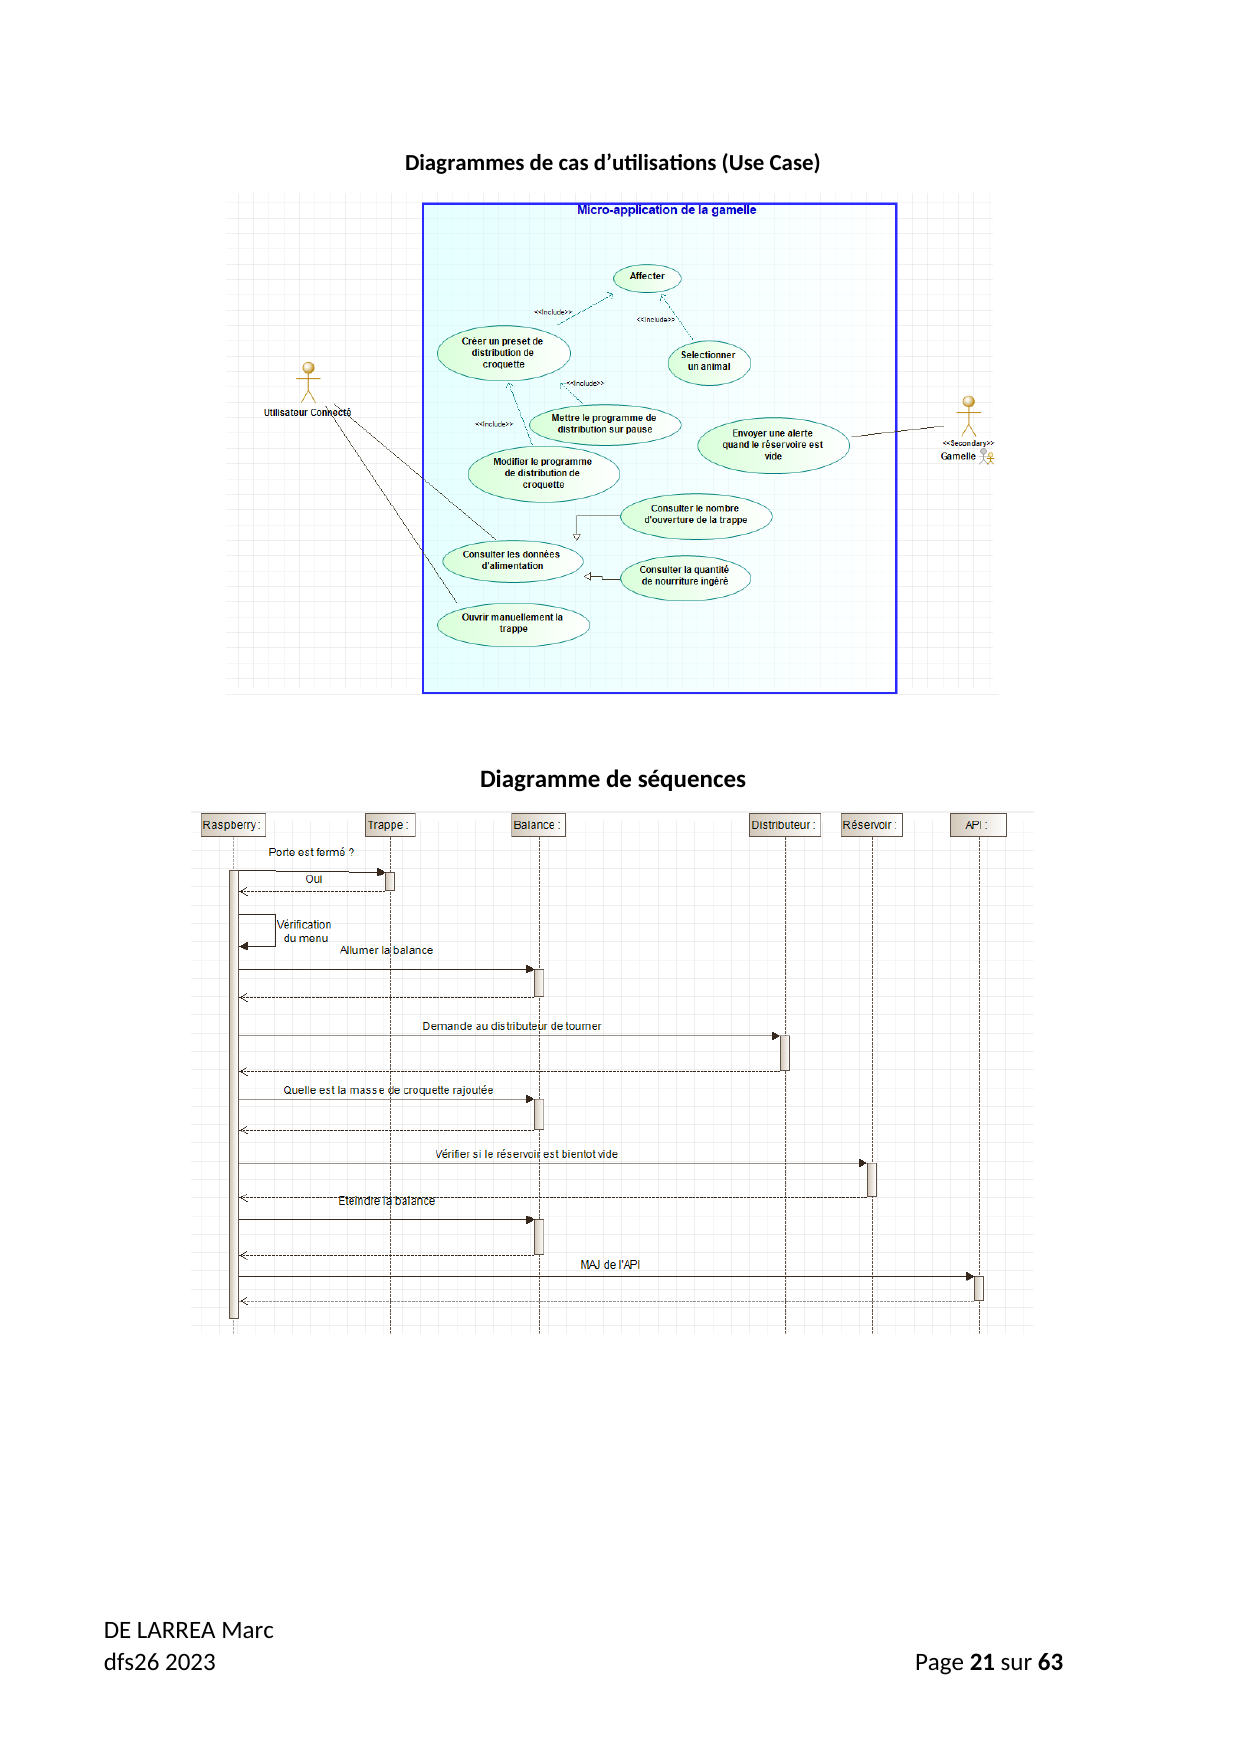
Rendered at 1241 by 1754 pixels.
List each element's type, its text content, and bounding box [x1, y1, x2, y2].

picture [191, 811, 1034, 1334]
text Diagramme de séquences [103, 763, 1122, 793]
picture [226, 193, 999, 696]
text Diagrammes de cas d’utilisations (Use Case) [103, 148, 1122, 176]
